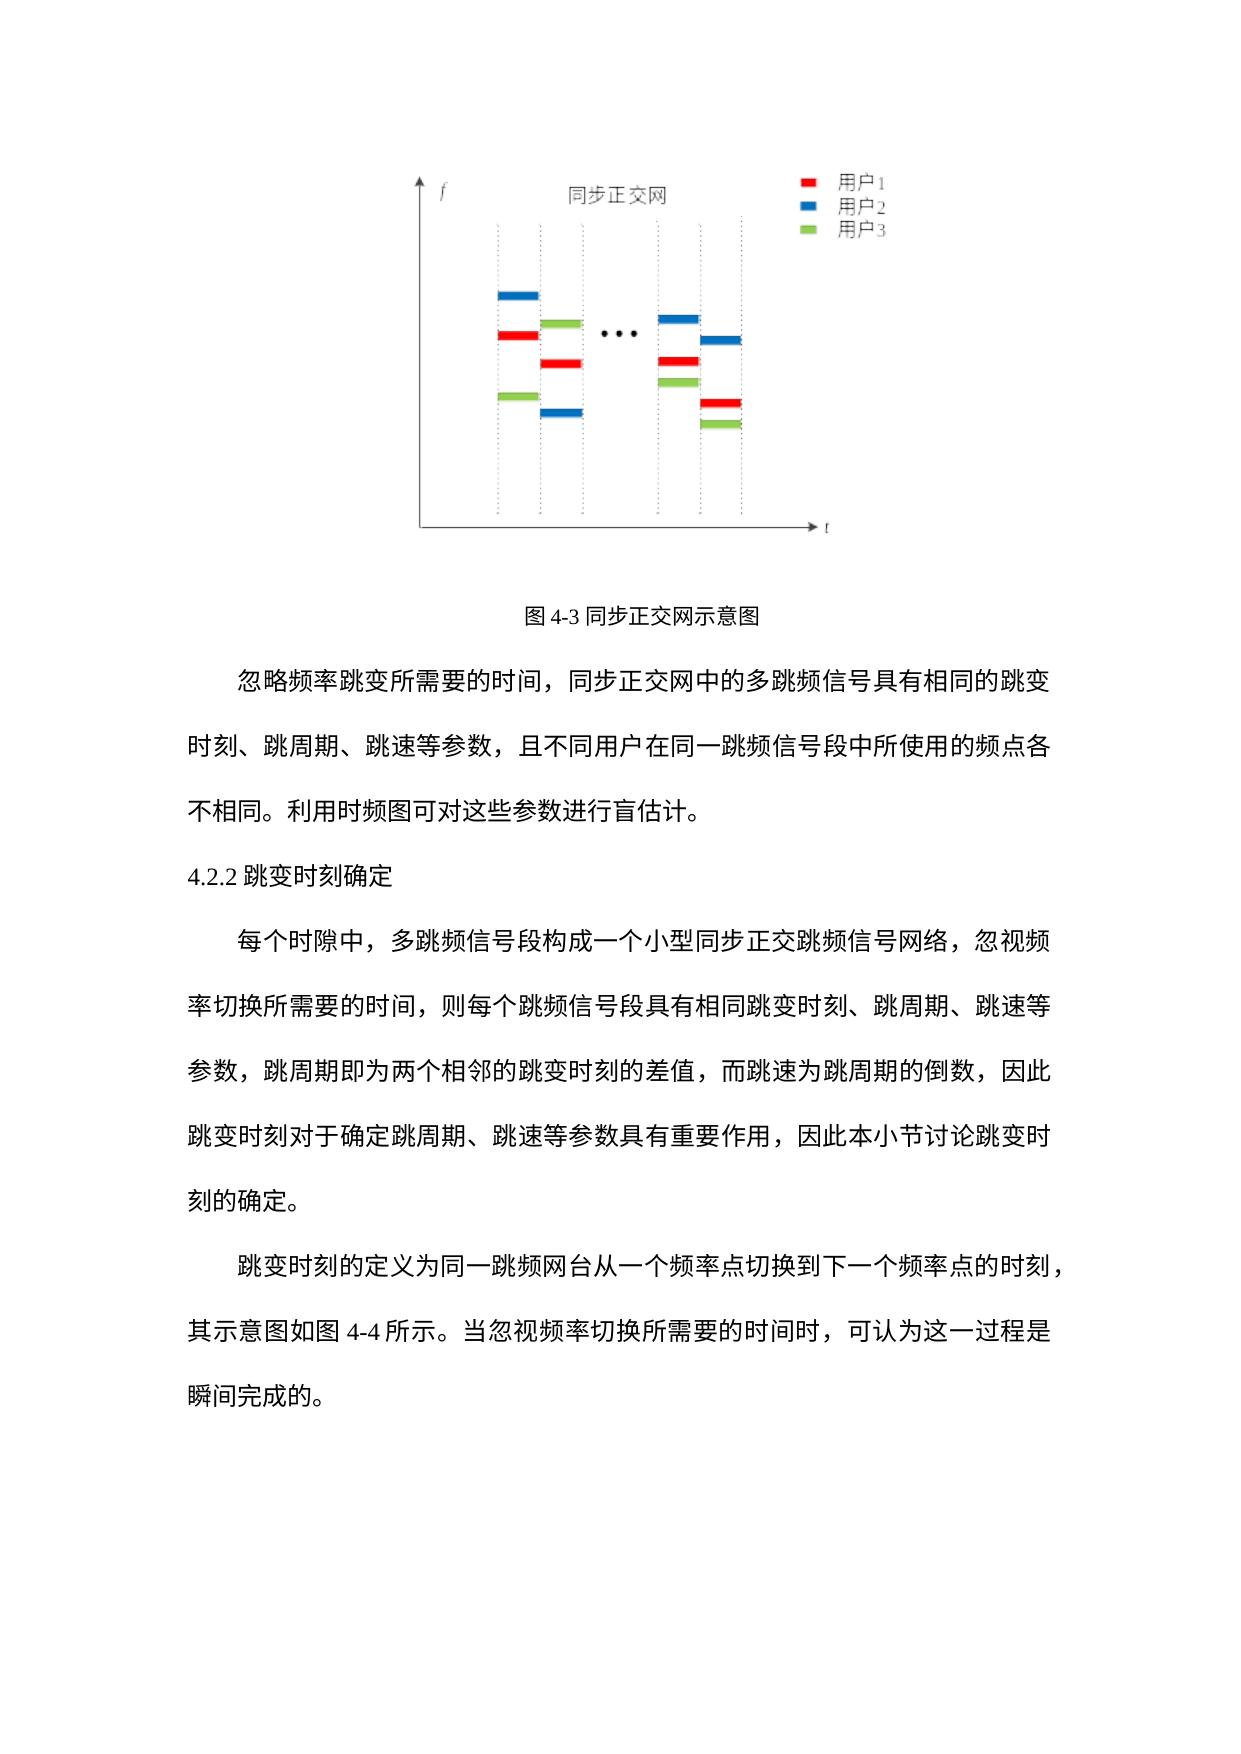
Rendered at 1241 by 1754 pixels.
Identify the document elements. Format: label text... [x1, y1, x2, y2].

text 每个时隙中，多跳频信号段构成一个小型同步正交跳频信号网络，忽视频率切换所需要的时间，则每个跳频信号段具有相同跳变时刻、跳周期、跳速等参数，跳周期即为两个相邻的跳变时刻的差值，而跳速为跳周期的倒数，因此跳变时刻对于确定跳周期、跳速等参数具有重要作用，因此本小节讨论跳变时刻的确定。 [187, 907, 1053, 1232]
text 4.2.2 跳变时刻确定 [187, 842, 1053, 907]
text 图4-3 同步正交网示意图 [187, 599, 1053, 631]
text 忽略频率跳变所需要的时间，同步正交网中的多跳频信号具有相同的跳变时刻、跳周期、跳速等参数，且不同用户在同一跳频信号段中所使用的频点各不相同。利用时频图可对这些参数进行盲估计。 [187, 647, 1053, 842]
text 跳变时刻的定义为同一跳频网台从一个频率点切换到下一个频率点的时刻，其示意图如图4-4所示。当忽视频率切换所需要的时间时，可认为这一过程是瞬间完成的。 [187, 1232, 1053, 1427]
